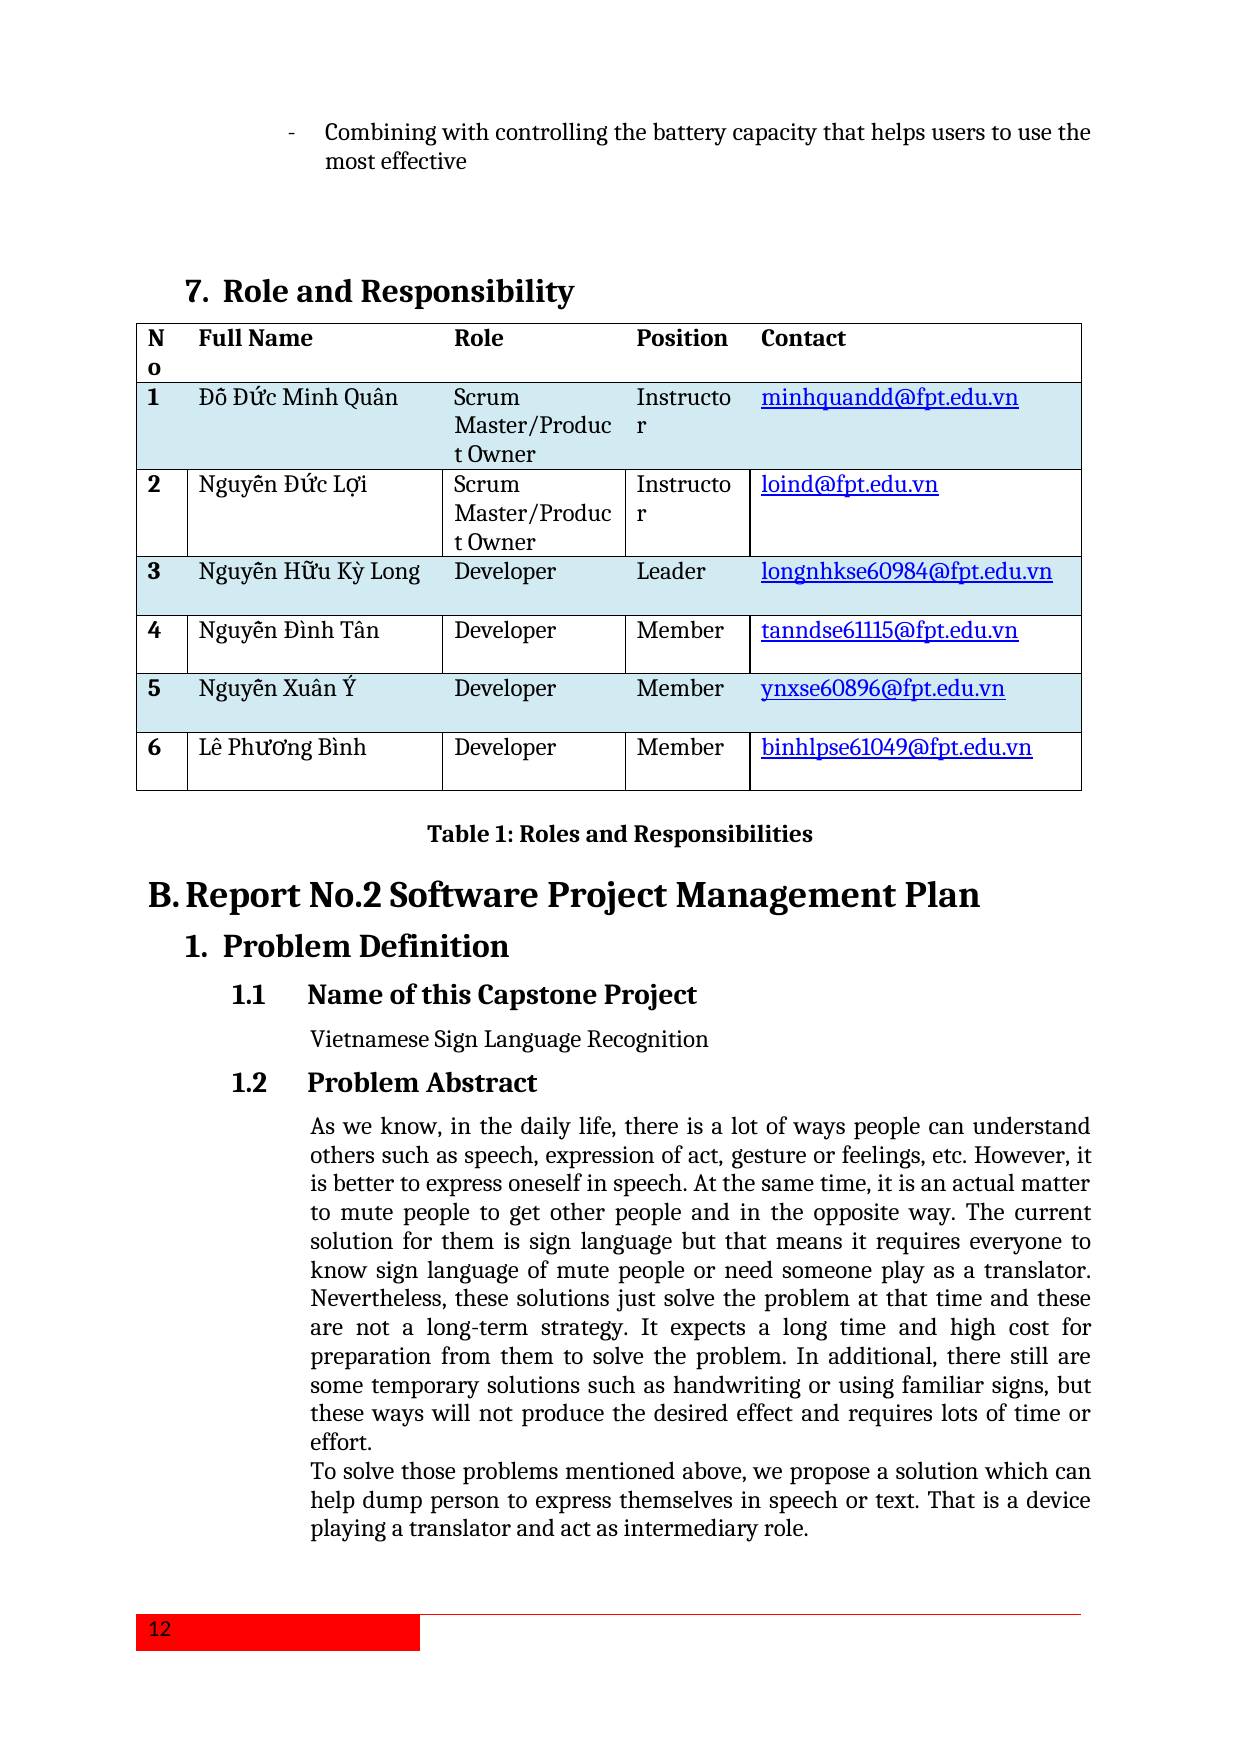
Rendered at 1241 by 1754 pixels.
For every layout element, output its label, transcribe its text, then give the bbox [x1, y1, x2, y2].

text As we know, in the daily life, there is a lot of ways people can understand others such as speech, expression of act, gesture or feelings, etc. However, it is better to express oneself in speech. At the same time, it is an actual matter to mute people to get other people and in the opposite way. The current solution for them is sign language but that means it requires everyone to know sign language of mute people or need someone play as a translator. Nevertheless, these solutions just solve the problem at that time and these are not a long-term strategy. It expects a long time and high cost for preparation from them to solve the problem. In additional, there still are some temporary solutions such as handwriting or using familiar signs, but these ways will not produce the desired effect and requires lots of time or effort. [310, 1112, 1092, 1457]
list Table 1: Roles and Responsibilities [148, 820, 1092, 849]
text Vietnamese Sign Language Recognition [310, 1024, 1092, 1053]
table_cell Scrum Master/Product Owner [443, 383, 625, 469]
table_cell Developer [443, 733, 625, 790]
table_cell Leader [625, 557, 750, 615]
table_header Contact [750, 324, 1081, 382]
table_cell Nguyễn Đức Lợi [188, 470, 442, 556]
table_cell Nguyễn Xuân Ý [187, 674, 443, 732]
table_cell longnhkse60984@fpt.edu.vn [750, 557, 1081, 615]
table_cell Nguyễn Đình Tân [188, 616, 442, 673]
table_cell binhlpse61049@fpt.edu.vn [751, 733, 1081, 790]
table_cell Developer [443, 616, 625, 673]
subtitle Report No.2 Software Project Management Plan [148, 874, 1092, 917]
subtitle Problem Abstract [232, 1066, 1092, 1099]
table_cell Instructor [626, 470, 749, 556]
table_cell 6 [137, 733, 187, 790]
table_cell Lê Phương Bình [188, 733, 442, 790]
table_cell ynxse60896@fpt.edu.vn [750, 674, 1081, 732]
subtitle Role and Responsibility [185, 272, 1092, 311]
table_header Position [625, 324, 750, 382]
table_cell Scrum Master/Product Owner [443, 470, 625, 556]
table_cell Nguyễn Hữu Kỳ Long [187, 557, 443, 615]
table_cell Member [626, 733, 749, 790]
subtitle Name of this Capstone Project [232, 978, 1092, 1012]
table_cell Member [626, 616, 749, 673]
table_header Role [443, 324, 625, 382]
table_cell 4 [137, 616, 187, 673]
subtitle Problem Definition [185, 928, 1092, 966]
table_cell 1 [137, 383, 187, 469]
list Combining with controlling the battery capacity that helps users to use the most effective [287, 118, 1092, 176]
text To solve those problems mentioned above, we propose a solution which can help dump person to express themselves in speech or text. That is a device playing a translator and act as intermediary role. [310, 1457, 1092, 1543]
table_cell minhquandd@fpt.edu.vn [750, 383, 1081, 469]
table_header Full Name [187, 324, 443, 382]
table_header No [137, 324, 187, 382]
table_cell loind@fpt.edu.vn [751, 470, 1081, 556]
table_cell 2 [137, 470, 187, 556]
table_cell Instructor [625, 383, 750, 469]
table_cell 3 [137, 557, 187, 615]
table_cell Developer [443, 557, 625, 615]
table_cell tanndse61115@fpt.edu.vn [751, 616, 1081, 673]
table_cell Đỗ Đức Minh Quân [187, 383, 443, 469]
table_cell Member [625, 674, 750, 732]
table_cell Developer [443, 674, 625, 732]
table_cell 5 [137, 674, 187, 732]
